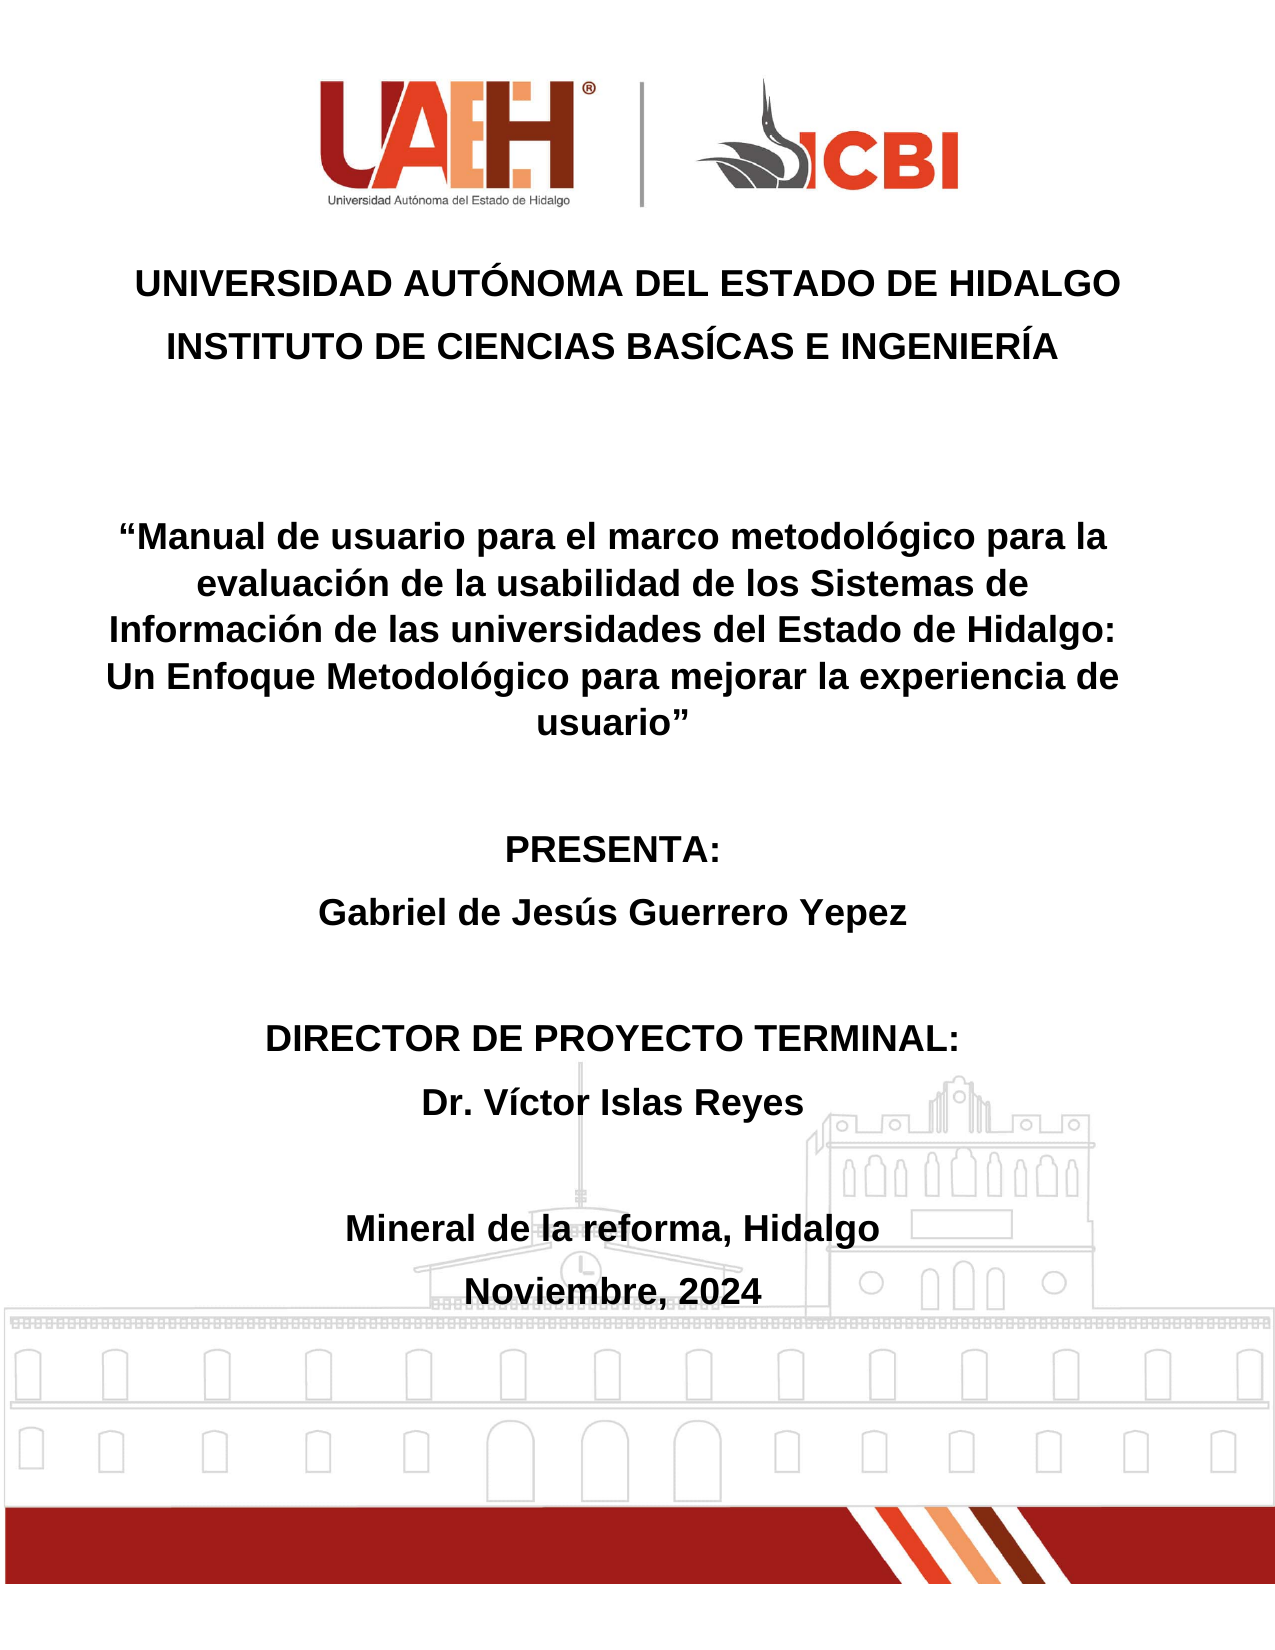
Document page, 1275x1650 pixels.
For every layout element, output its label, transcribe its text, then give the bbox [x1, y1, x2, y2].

text UNIVERSIDAD AUTÓNOMA DEL ESTADO DE HIDALGO [103, 261, 1122, 304]
text Mineral de la reforma, Hidalgo [103, 1206, 1122, 1249]
picture [3, 0, 1275, 1584]
text Gabriel de Jesús Guerrero Yepez [103, 890, 1122, 933]
text DIRECTOR DE PROYECTO TERMINAL: [103, 1017, 1122, 1060]
text Noviembre, 2024 [103, 1269, 1122, 1313]
text INSTITUTO DE CIENCIAS BASÍCAS E INGENIERÍA [103, 324, 1122, 368]
text PRESENTA: [103, 827, 1122, 870]
text “Manual de usuario para el marco metodológico para la evaluación de la usabilidad de los Sistemas de Información de las universidades del Estado de Hidalgo: Un Enfoque Metodológico para mejorar la experiencia de usuario” [103, 514, 1122, 744]
text Dr. Víctor Islas Reyes [103, 1080, 1122, 1123]
